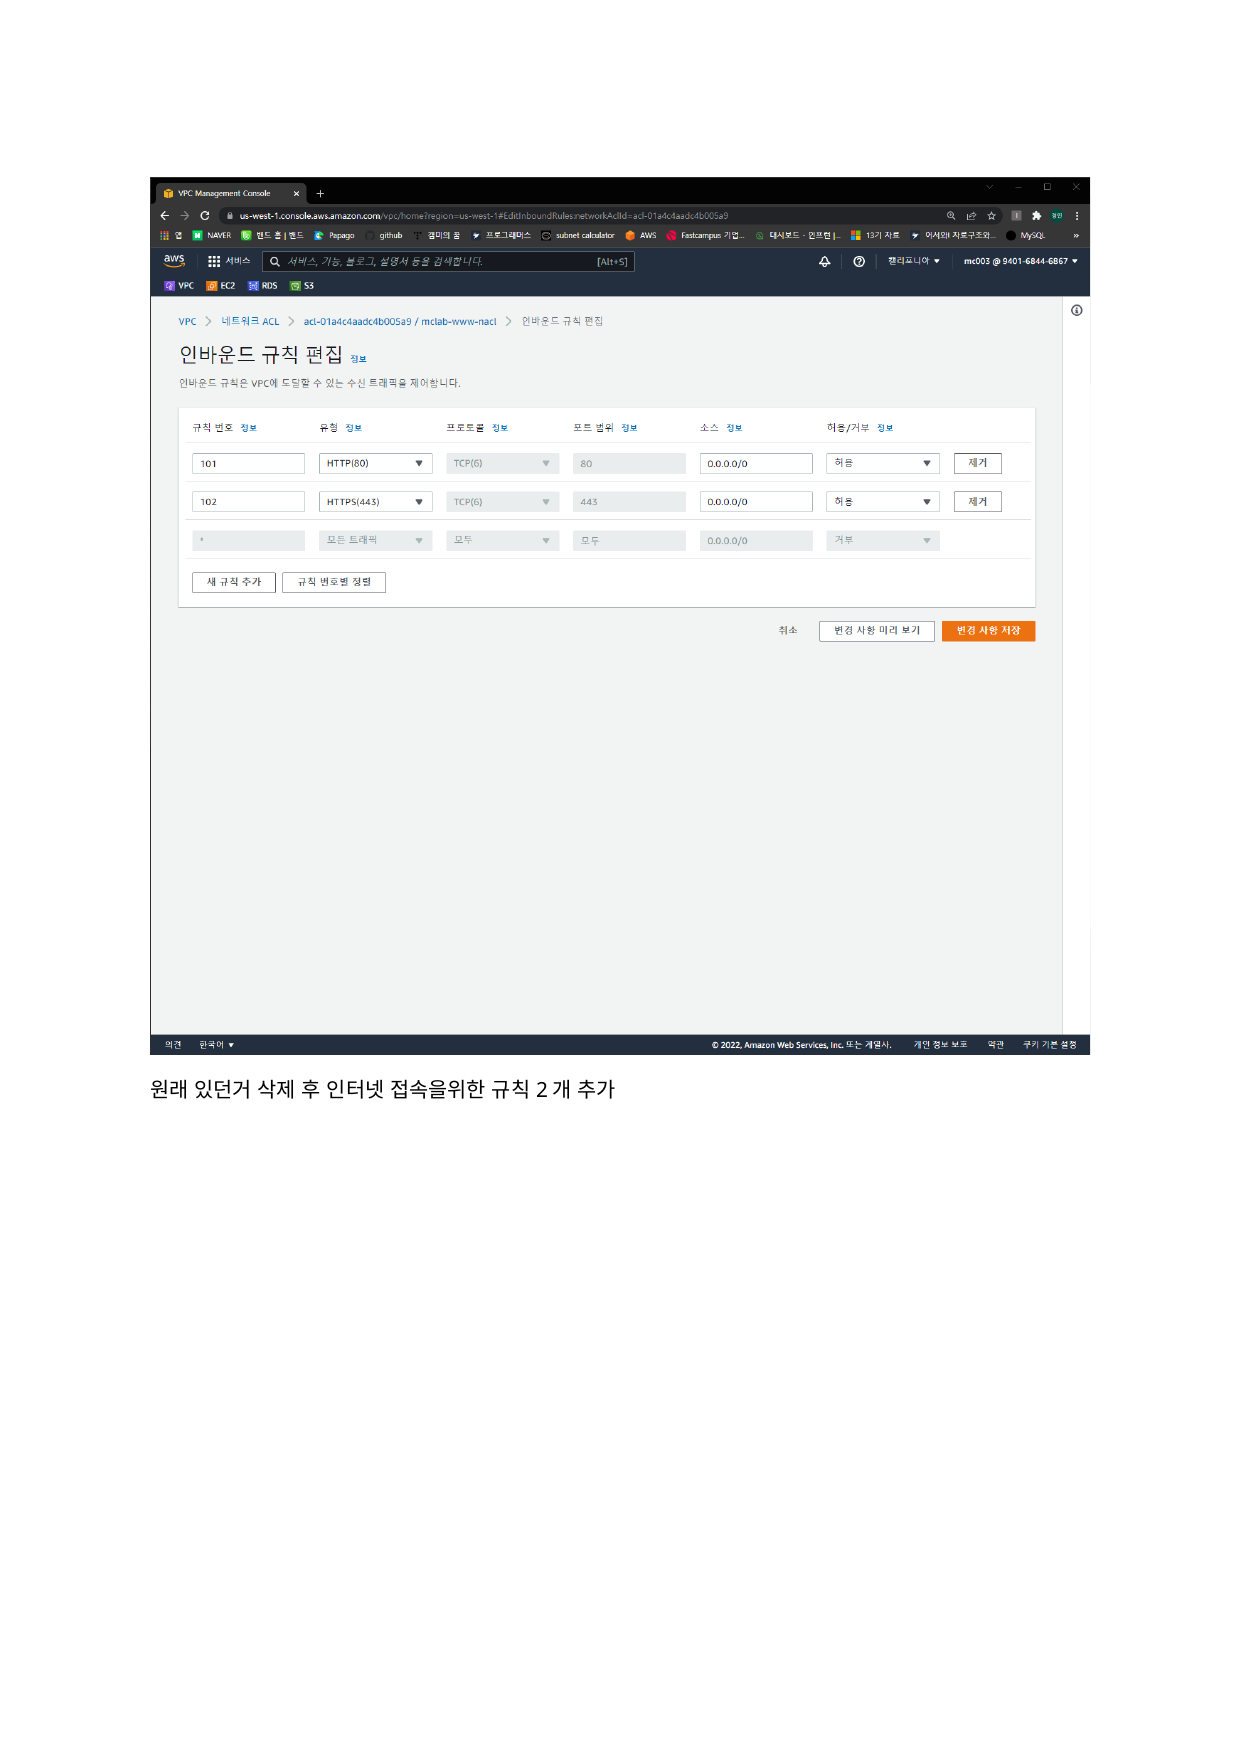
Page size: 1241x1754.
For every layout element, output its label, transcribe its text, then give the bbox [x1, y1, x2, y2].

picture [150, 177, 1091, 1055]
text 원래 있던거 삭제 후 인터넷 접속을위한 규칙 2개 추가 [150, 1073, 1090, 1104]
